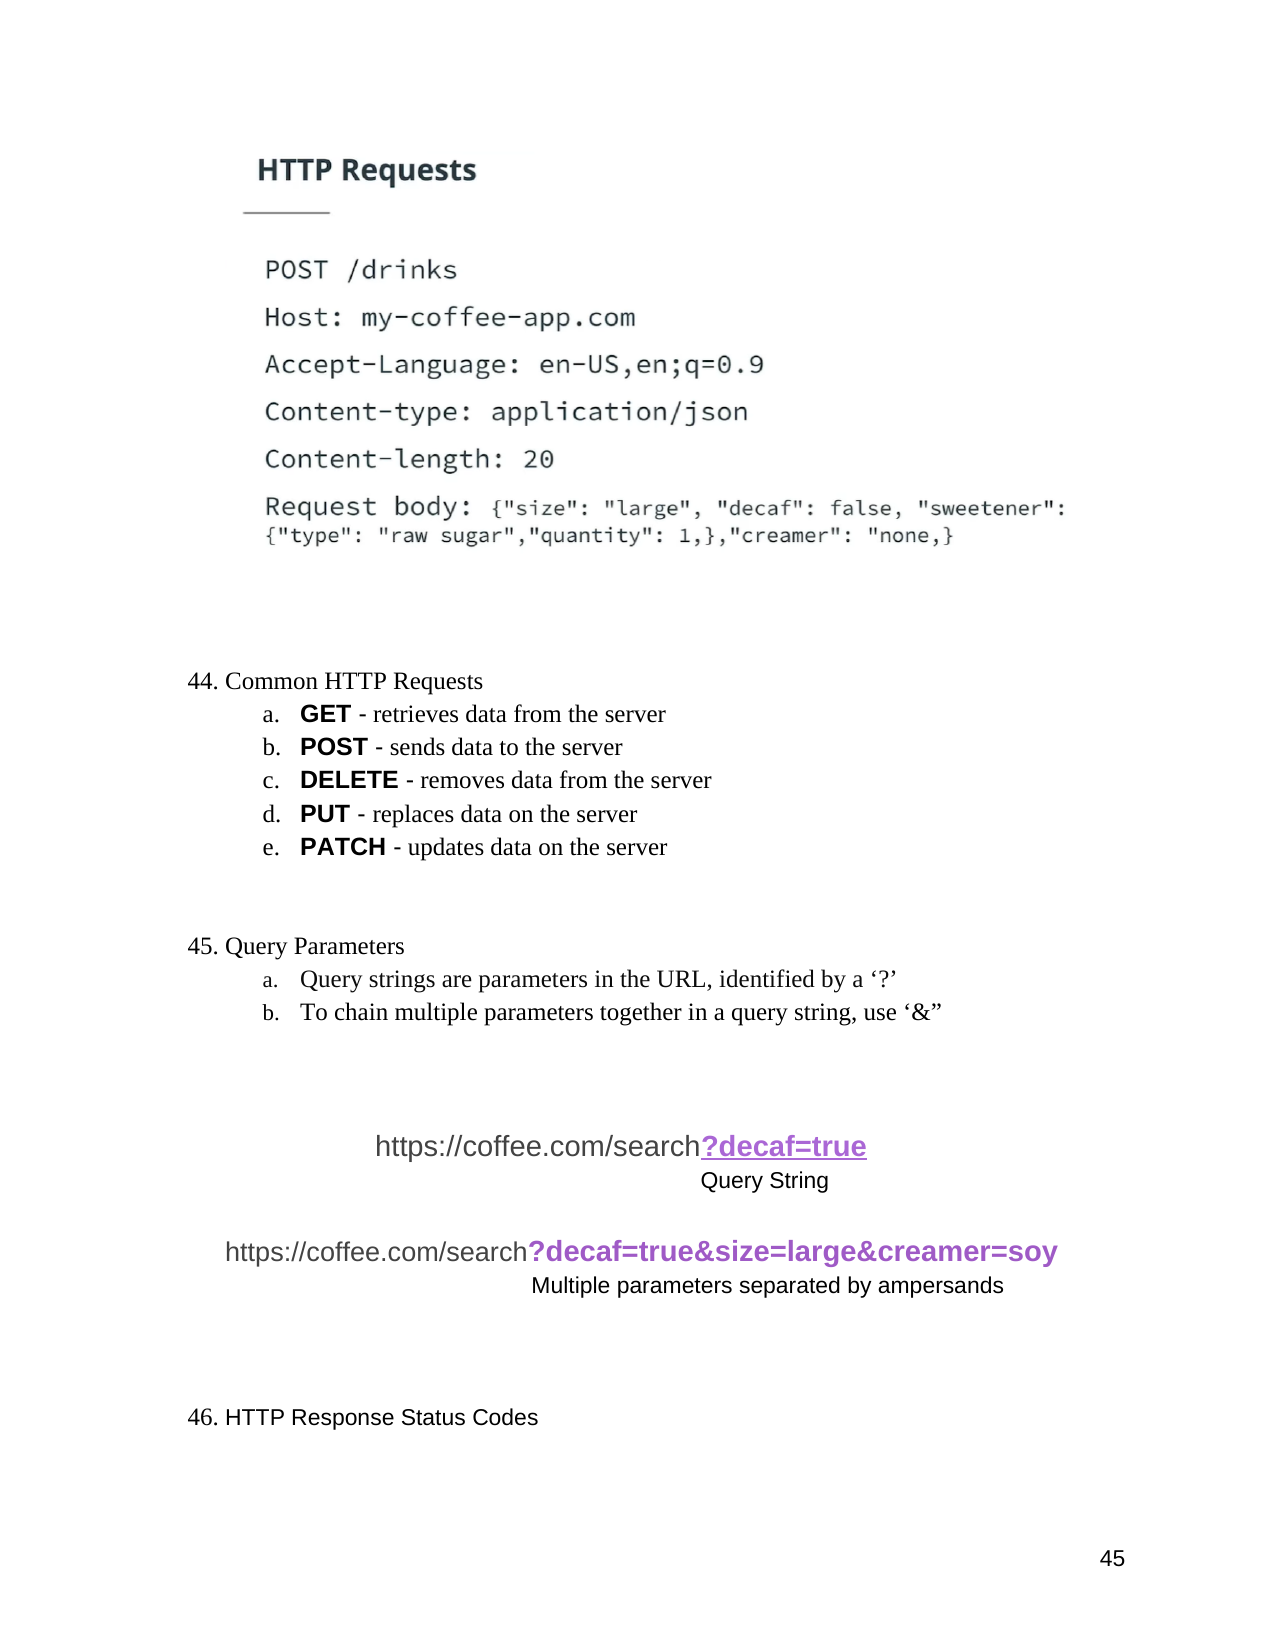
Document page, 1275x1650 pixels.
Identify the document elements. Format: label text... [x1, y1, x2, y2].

list Query Parameters [187, 931, 1125, 959]
list Query strings are parameters in the URL, identified by a ‘?’ [262, 964, 1125, 993]
list PATCH - updates data on the server [262, 832, 1125, 861]
list POST - sends data to the server [262, 732, 1125, 761]
list DELETE - removes data from the server [262, 765, 1125, 794]
list GET - retrieves data from the server [262, 699, 1125, 728]
text Multiple parameters separated by ampersands [450, 1272, 1125, 1299]
text Query String [300, 1167, 1125, 1194]
text https://coffee.com/search?decaf=true&size=large&creamer=soy [150, 1234, 1125, 1267]
picture [225, 150, 1144, 597]
list To chain multiple parameters together in a query string, use ‘&” [262, 997, 1125, 1026]
text https://coffee.com/search?decaf=true [375, 1129, 1125, 1162]
list HTTP Response Status Codes [187, 1402, 1125, 1430]
list Common HTTP Requests [187, 666, 1125, 695]
list PUT - replaces data on the server [262, 798, 1125, 827]
